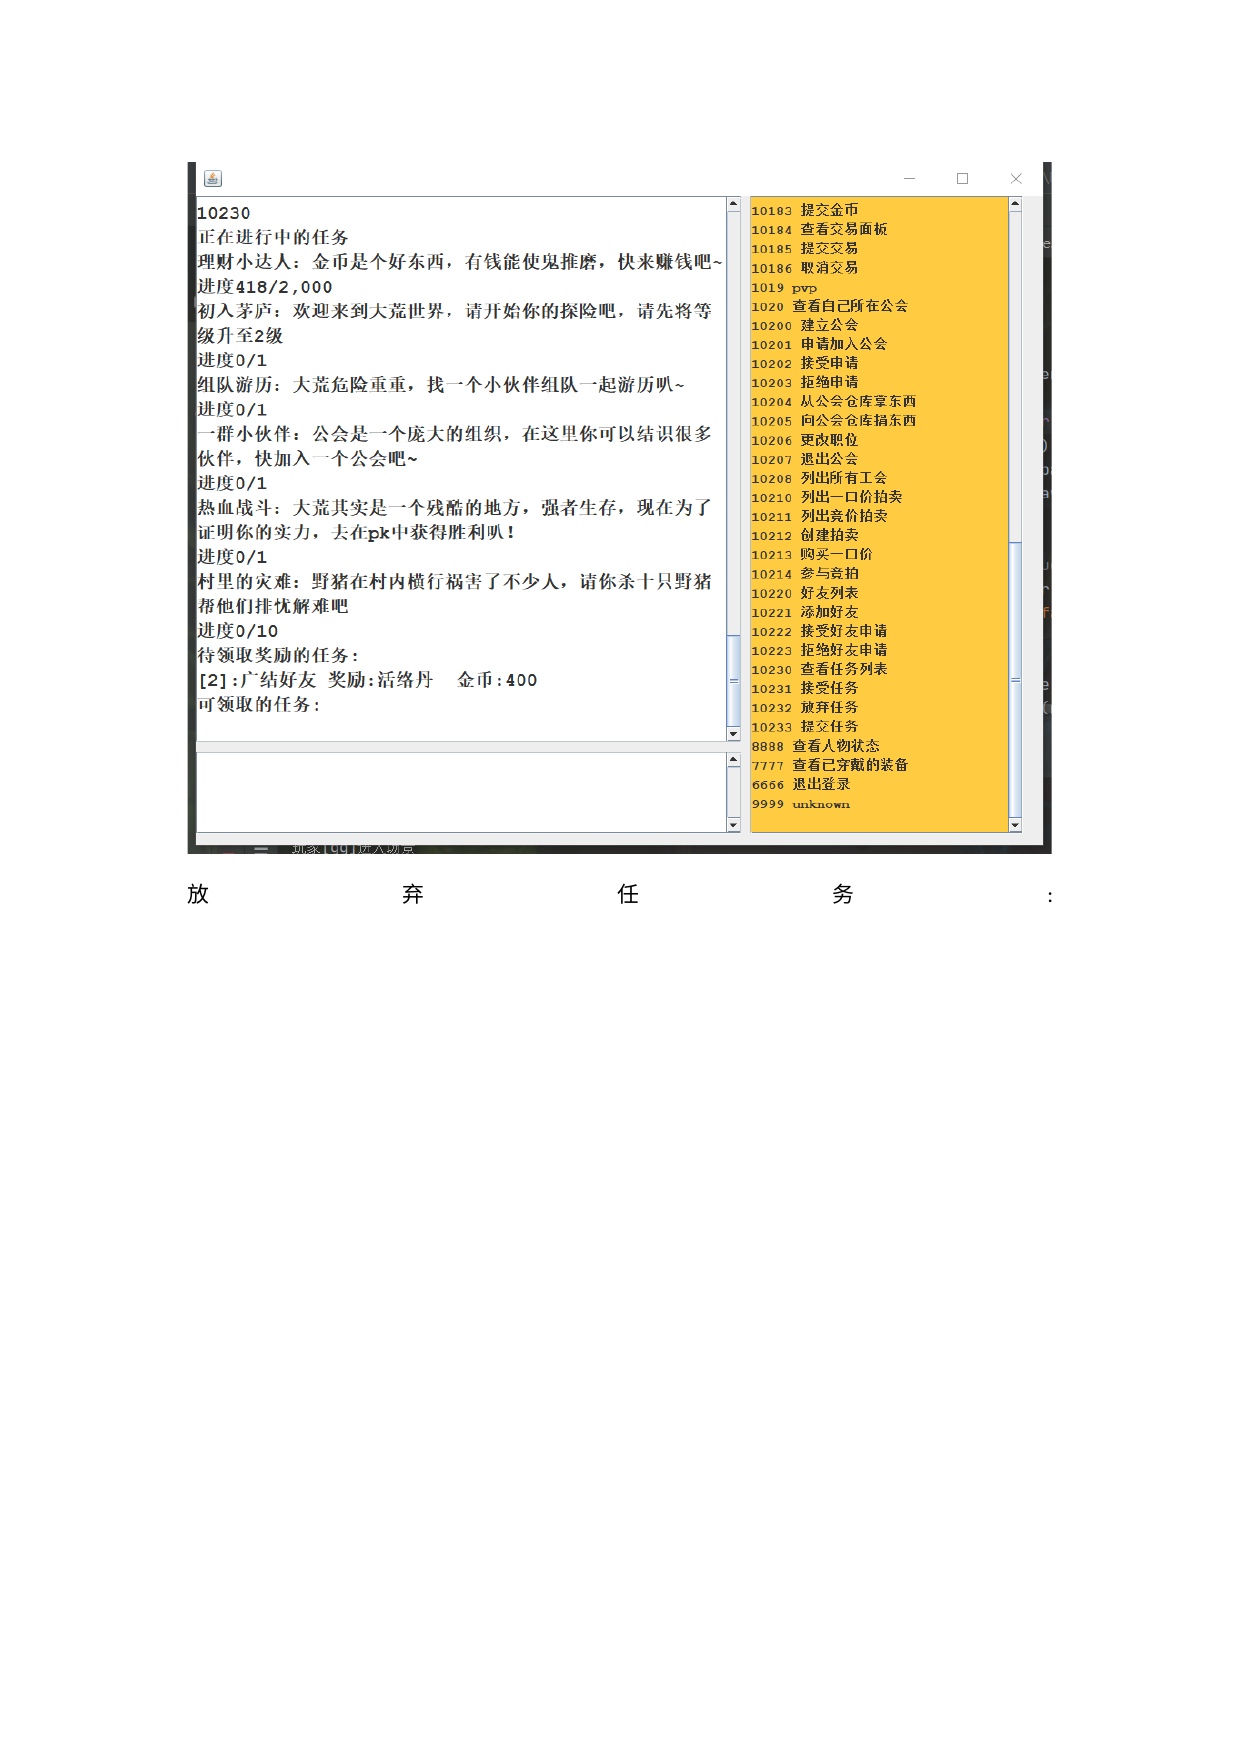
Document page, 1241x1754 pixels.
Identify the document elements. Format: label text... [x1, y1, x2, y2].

picture [187, 162, 1052, 854]
